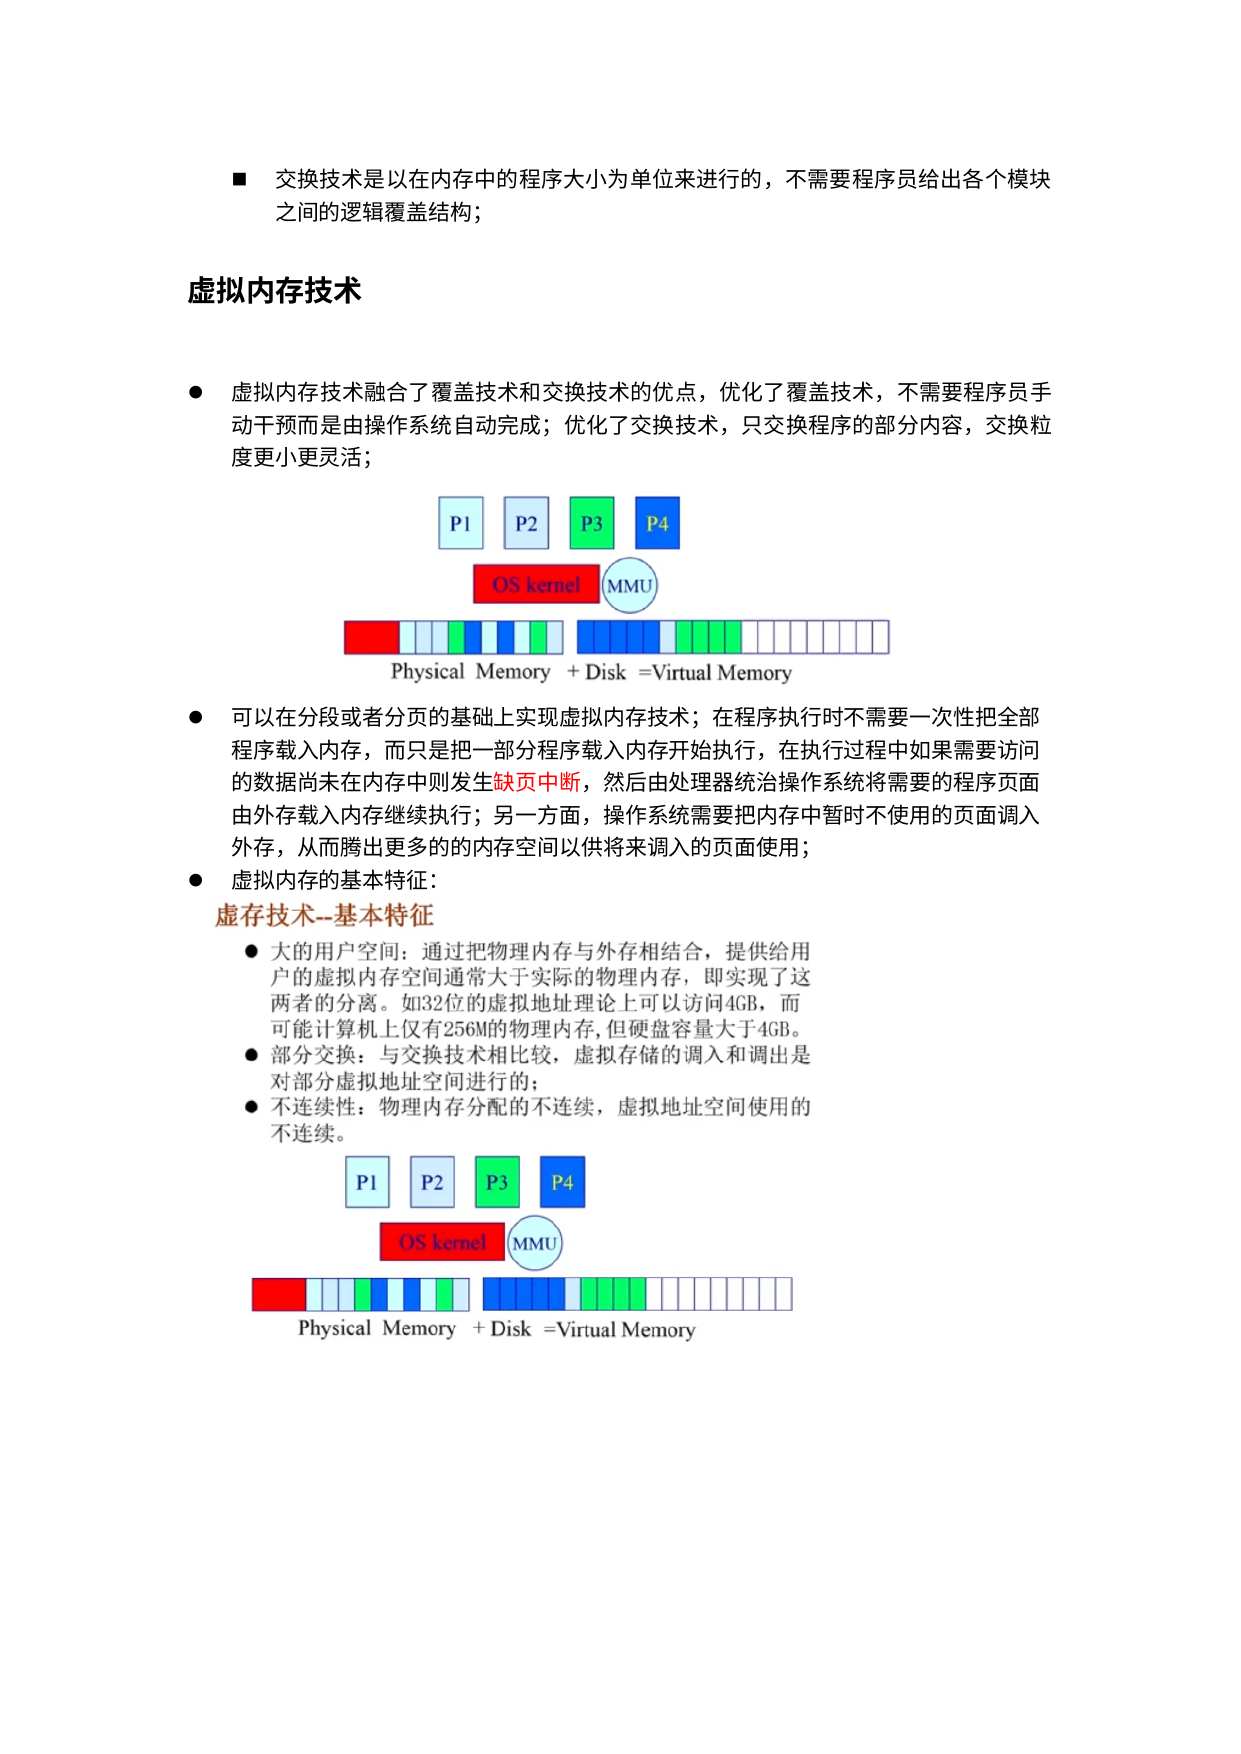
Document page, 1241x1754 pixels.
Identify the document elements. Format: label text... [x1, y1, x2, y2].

list 交换技术是以在内存中的程序大小为单位来进行的，不需要程序员给出各个模块之间的逻辑覆盖结构； [231, 162, 1053, 227]
list 虚拟内存的基本特征： [187, 862, 1053, 895]
picture [333, 472, 907, 694]
subtitle 虚拟内存技术 [187, 256, 1053, 321]
list 可以在分段或者分页的基础上实现虚拟内存技术；在程序执行时不需要一次性把全部程序载入内存，而只是把一部分程序载入内存开始执行，在执行过程中如果需要访问的数据尚未在内存中则发生缺页中断，然后由处理器统治操作系统将需要的程序页面由外存载入内存继续执行；另一方面，操作系统需要把内存中暂时不使用的页面调入外存，从而腾出更多的的内存空间以供将来调入的页面使用； [187, 700, 1053, 862]
picture [187, 895, 853, 1344]
list 虚拟内存技术融合了覆盖技术和交换技术的优点，优化了覆盖技术，不需要程序员手动干预而是由操作系统自动完成；优化了交换技术，只交换程序的部分内容，交换粒度更小更灵活； [187, 375, 1053, 472]
